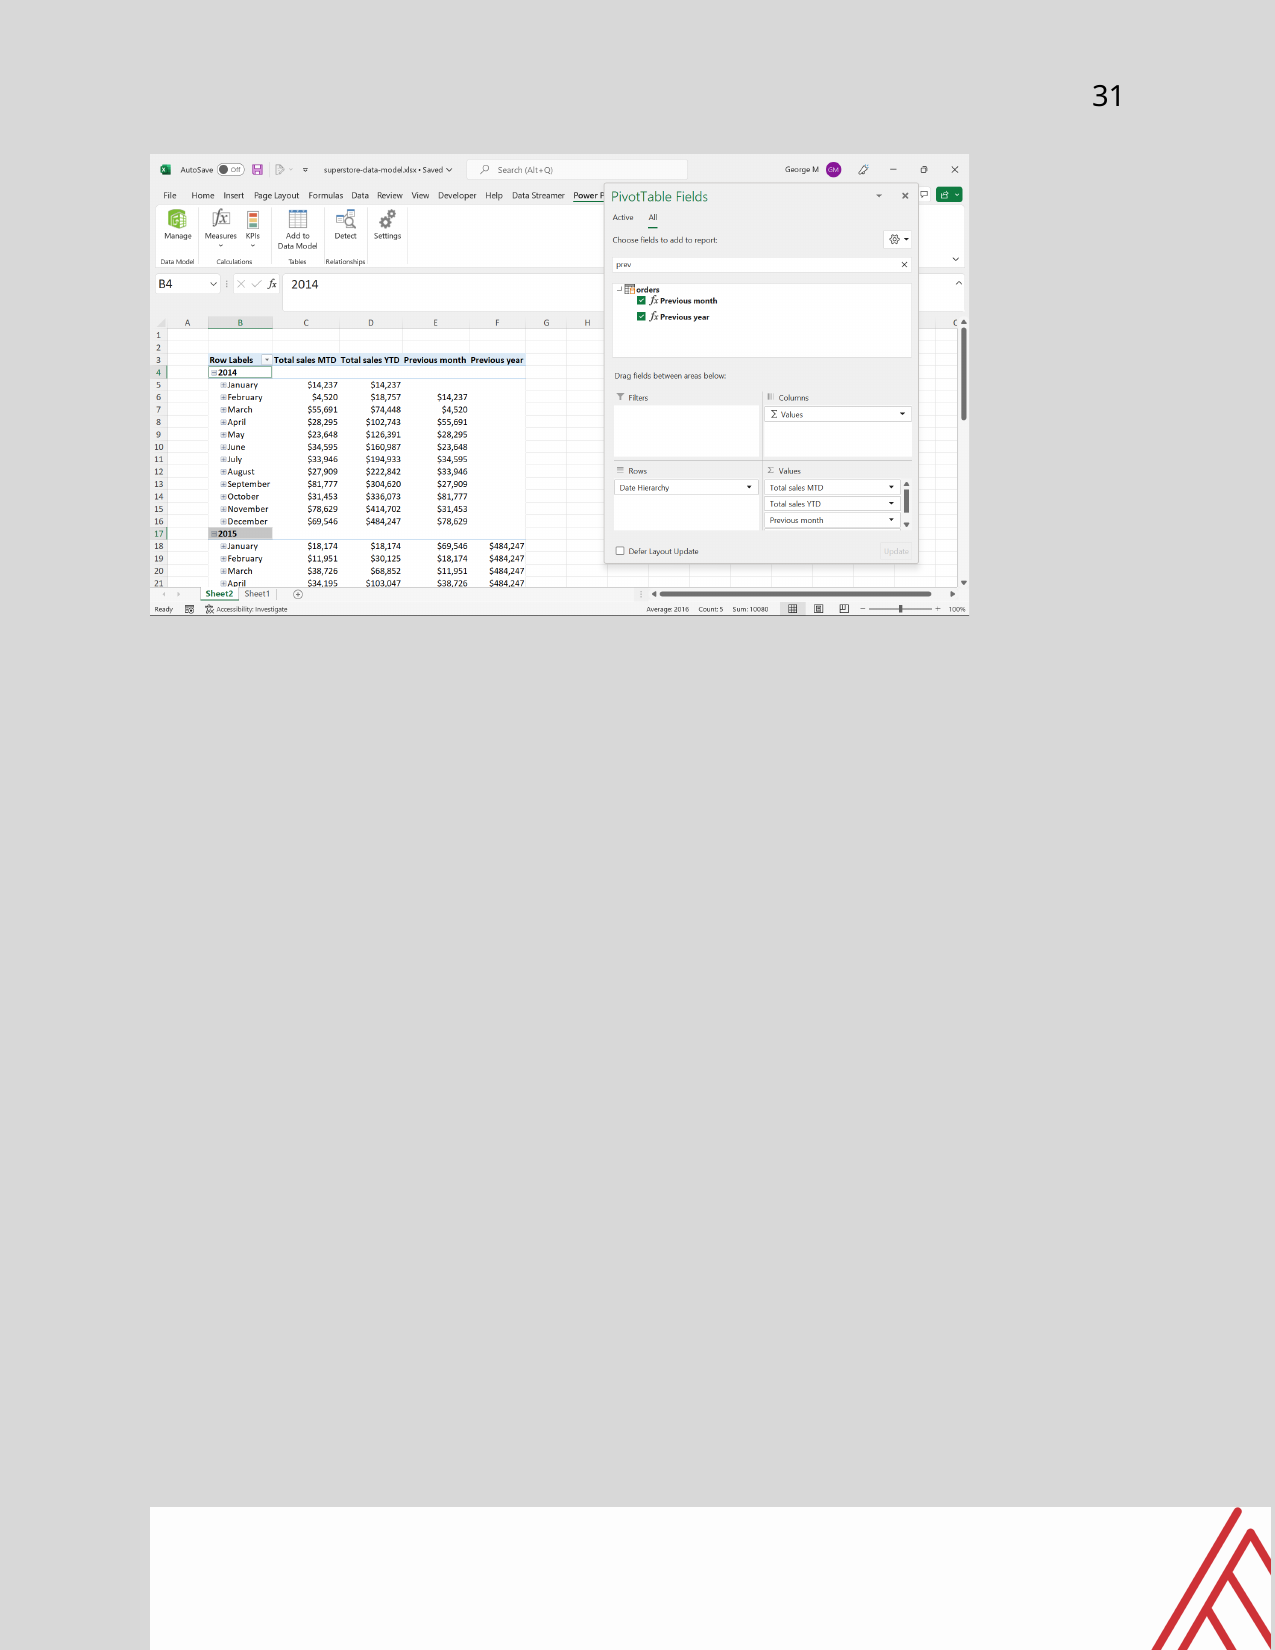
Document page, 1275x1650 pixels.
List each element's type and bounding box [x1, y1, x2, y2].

picture [150, 1507, 1271, 1650]
picture [150, 154, 970, 616]
